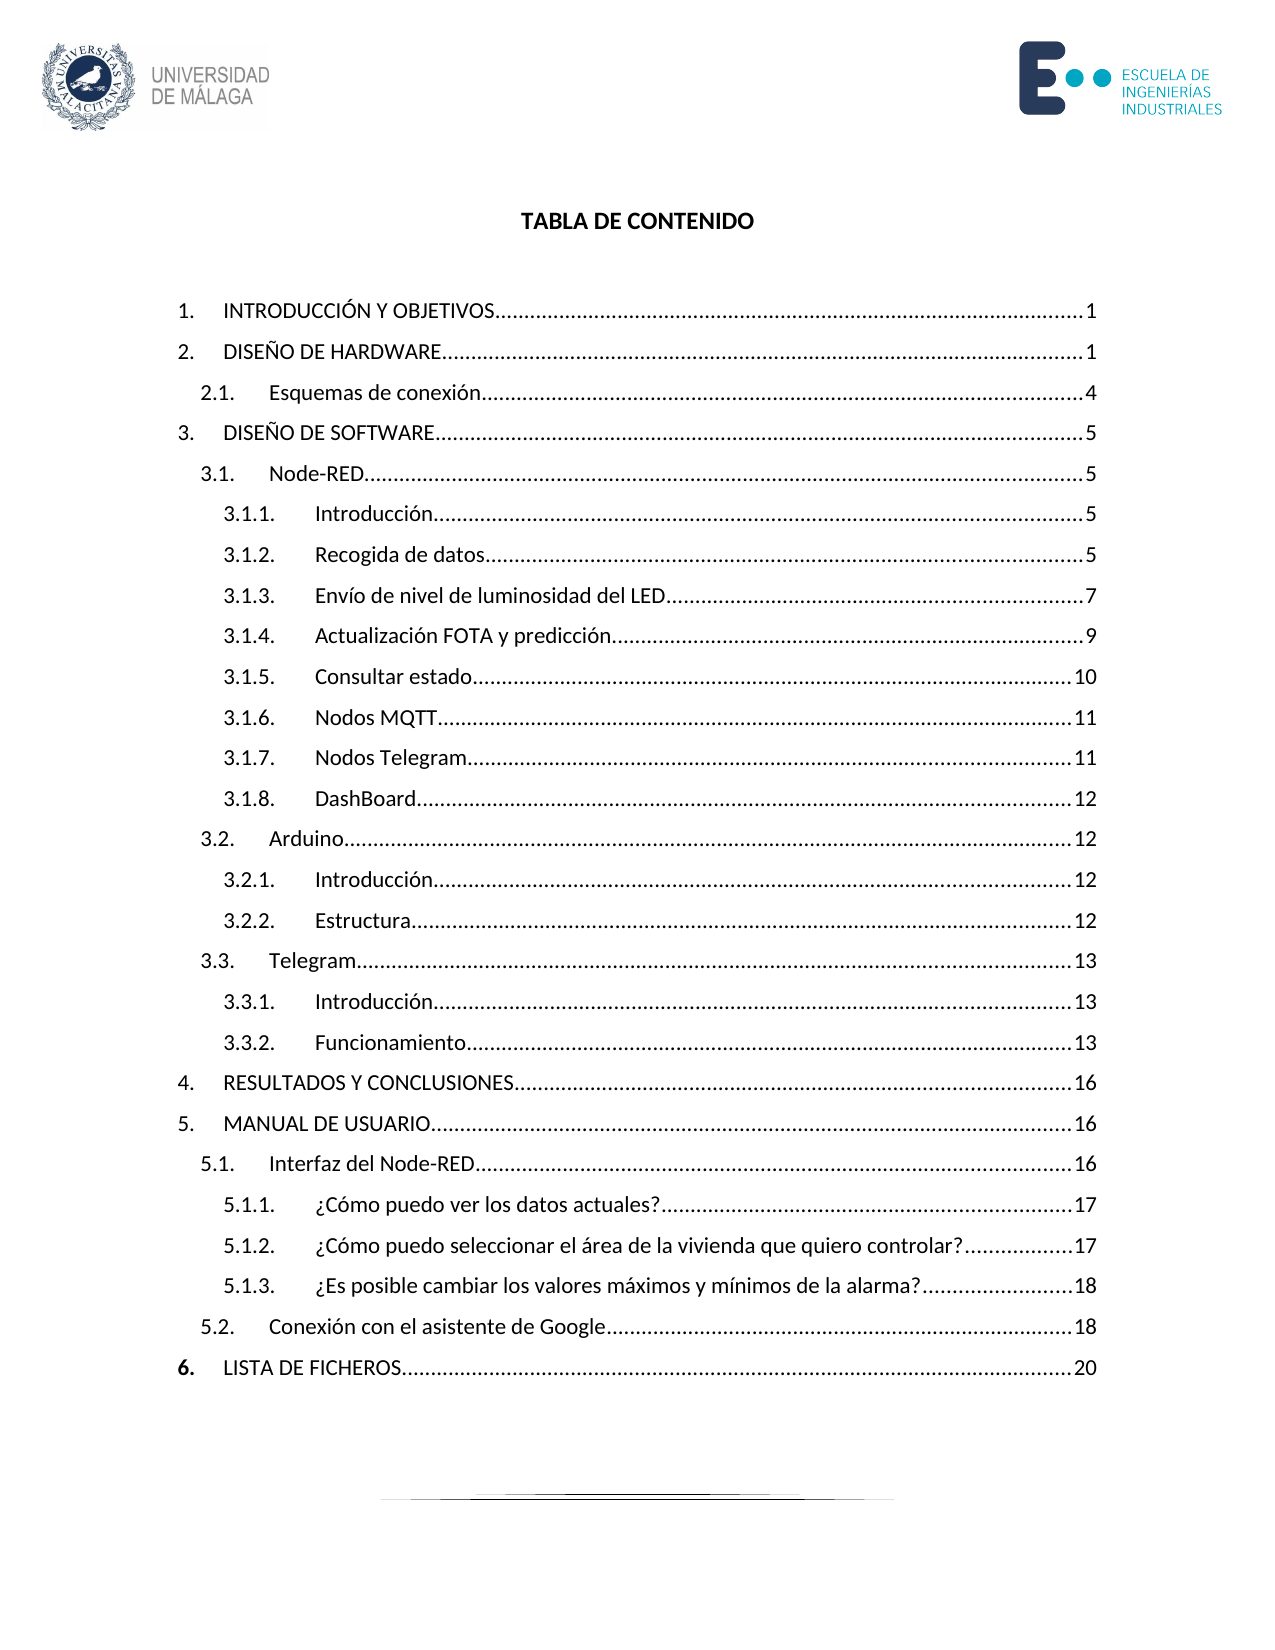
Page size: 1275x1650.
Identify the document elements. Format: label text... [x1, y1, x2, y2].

picture [999, 21, 1242, 135]
text TABLA DE CONTENIDO [177, 206, 1098, 236]
picture [41, 43, 269, 131]
